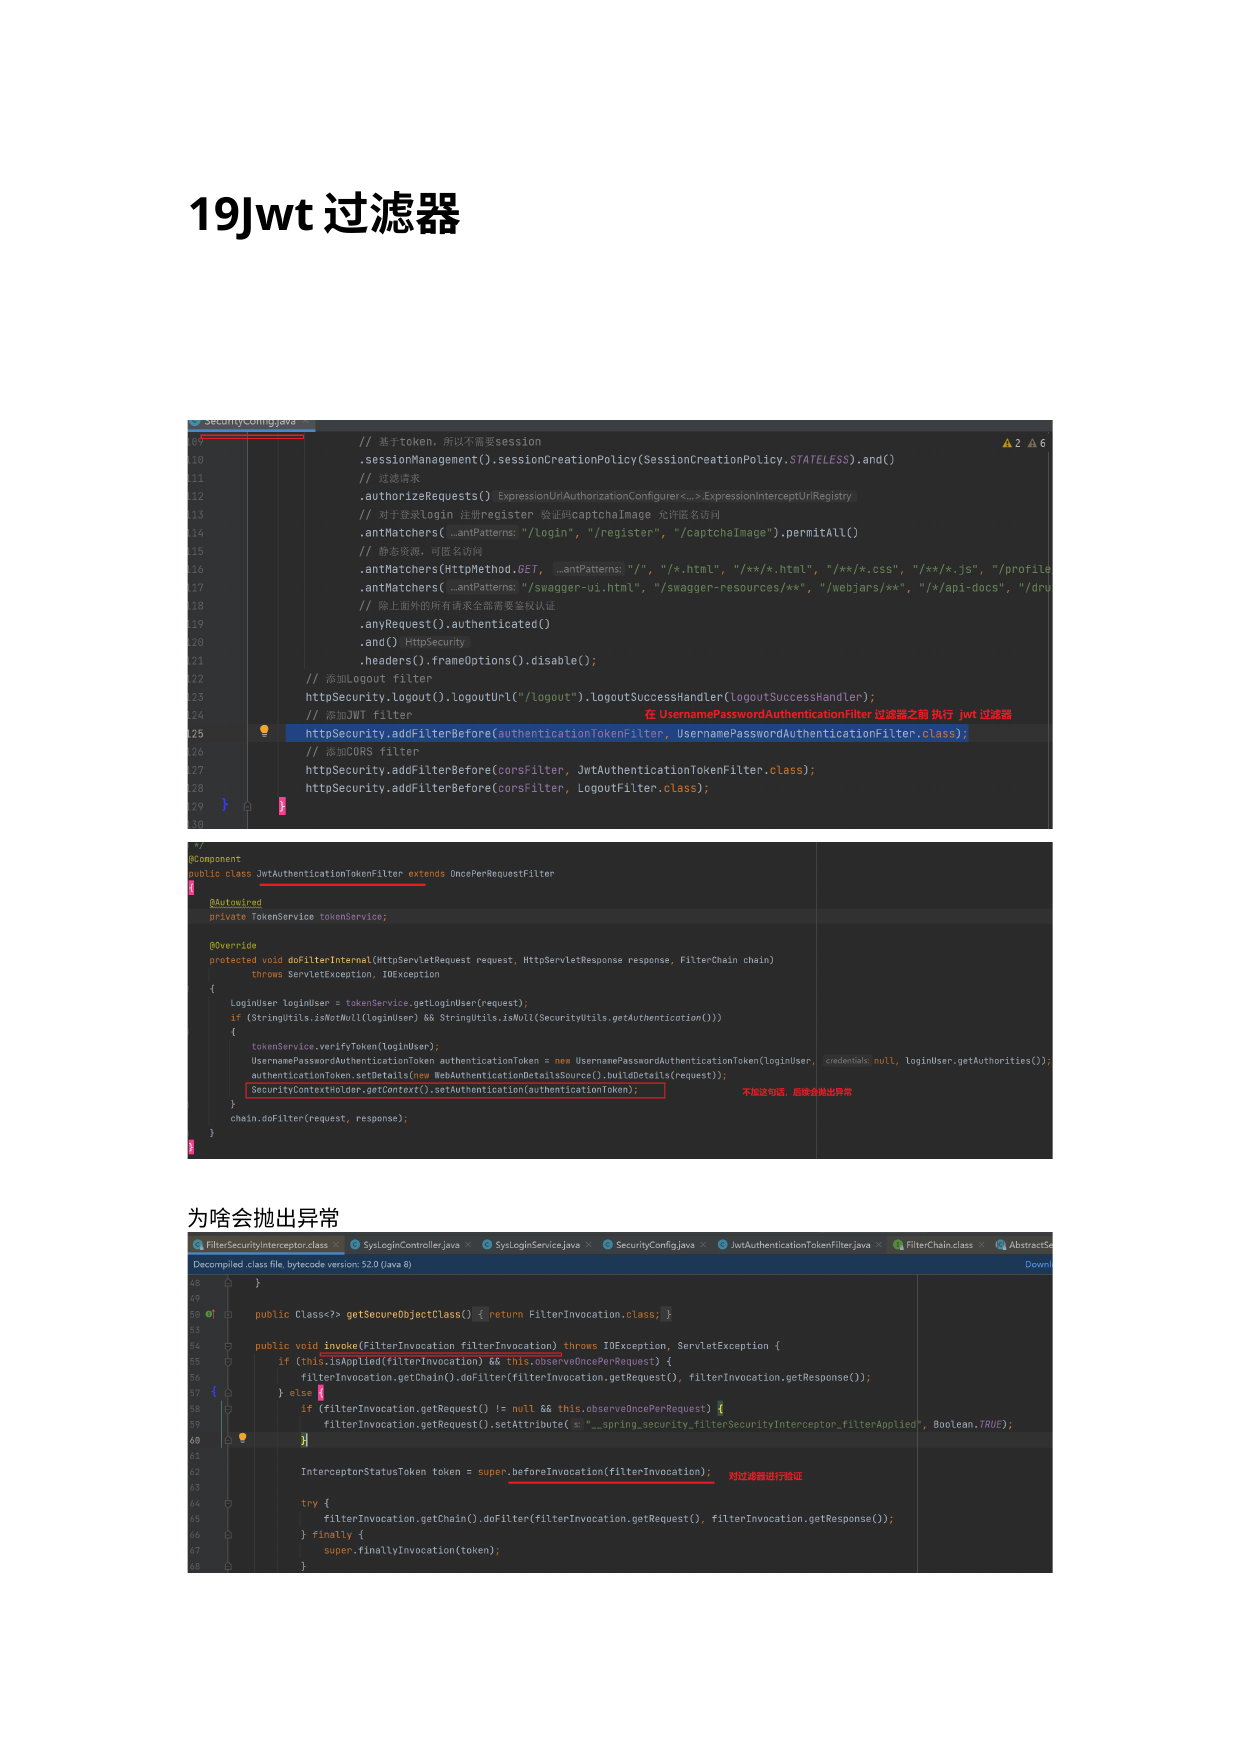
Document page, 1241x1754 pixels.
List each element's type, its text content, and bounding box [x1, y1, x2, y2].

picture [187, 420, 1053, 829]
picture [187, 1232, 1053, 1573]
text 为啥会抛出异常 [187, 1200, 1053, 1232]
subtitle 19Jwt过滤器 [187, 162, 1053, 259]
picture [187, 842, 1053, 1159]
